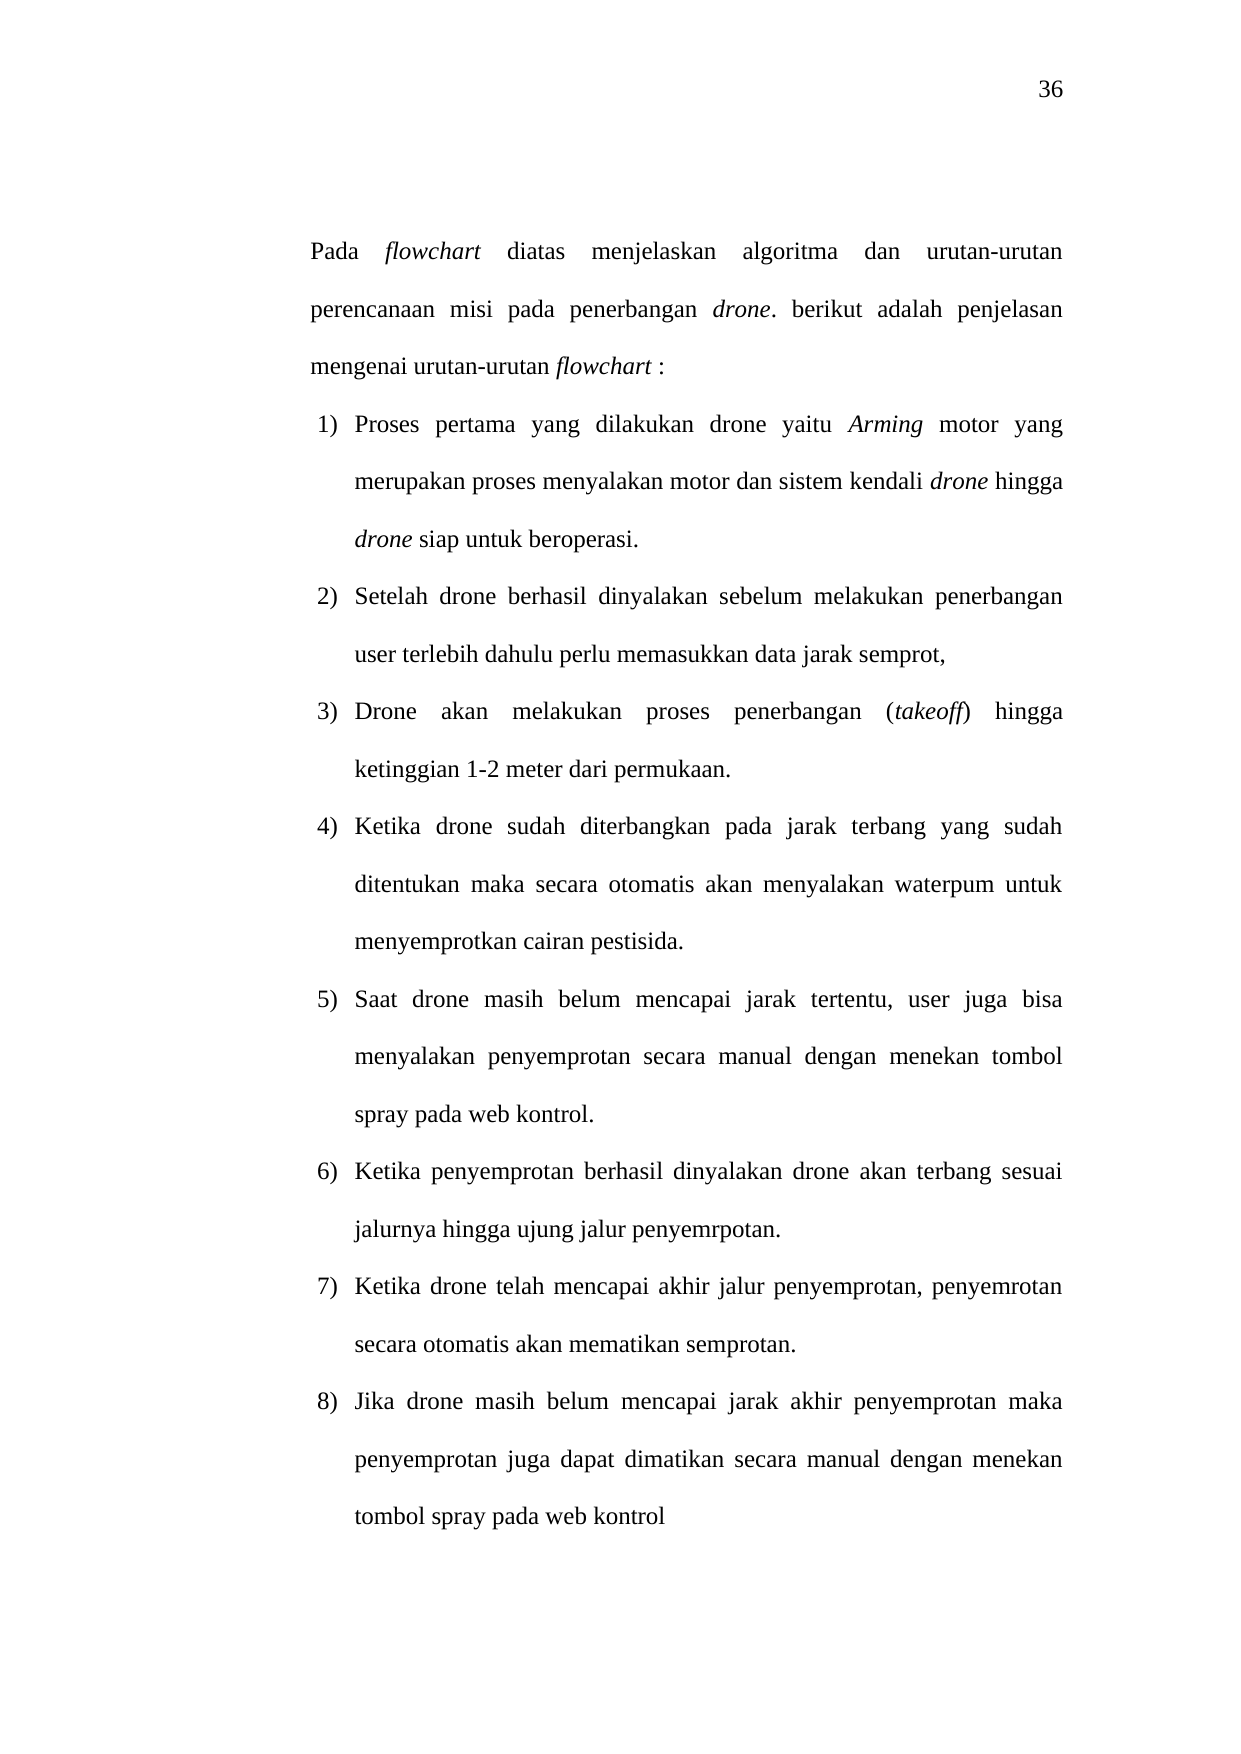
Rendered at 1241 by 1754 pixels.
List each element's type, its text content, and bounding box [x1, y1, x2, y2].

list Pada flowchart diatas menjelaskan algoritma dan urutan-urutan perencanaan misi pada penerbangan drone. berikut adalah penjelasan mengenai urutan-urutan flowchart : [310, 236, 1063, 380]
list Setelah drone berhasil dinyalakan sebelum melakukan penerbangan user terlebih dahulu perlu memasukkan data jarak semprot, [317, 581, 1063, 667]
list Ketika drone sudah diterbangkan pada jarak terbang yang sudah ditentukan maka secara otomatis akan menyalakan waterpum untuk menyemprotkan cairan pestisida. [317, 811, 1063, 955]
list Ketika drone telah mencapai akhir jalur penyemprotan, penyemrotan secara otomatis akan mematikan semprotan. [317, 1271, 1063, 1357]
list Ketika penyemprotan berhasil dinyalakan drone akan terbang sesuai jalurnya hingga ujung jalur penyemrpotan. [317, 1156, 1063, 1242]
list Saat drone masih belum mencapai jarak tertentu, user juga bisa menyalakan penyemprotan secara manual dengan menekan tombol spray pada web kontrol. [317, 984, 1063, 1127]
list Jika drone masih belum mencapai jarak akhir penyemprotan maka penyemprotan juga dapat dimatikan secara manual dengan menekan tombol spray pada web kontrol [317, 1386, 1063, 1530]
list Drone akan melakukan proses penerbangan (takeoff) hingga ketinggian 1-2 meter dari permukaan. [317, 696, 1063, 782]
list Proses pertama yang dilakukan drone yaitu Arming motor yang merupakan proses menyalakan motor dan sistem kendali drone hingga drone siap untuk beroperasi. [317, 409, 1063, 552]
